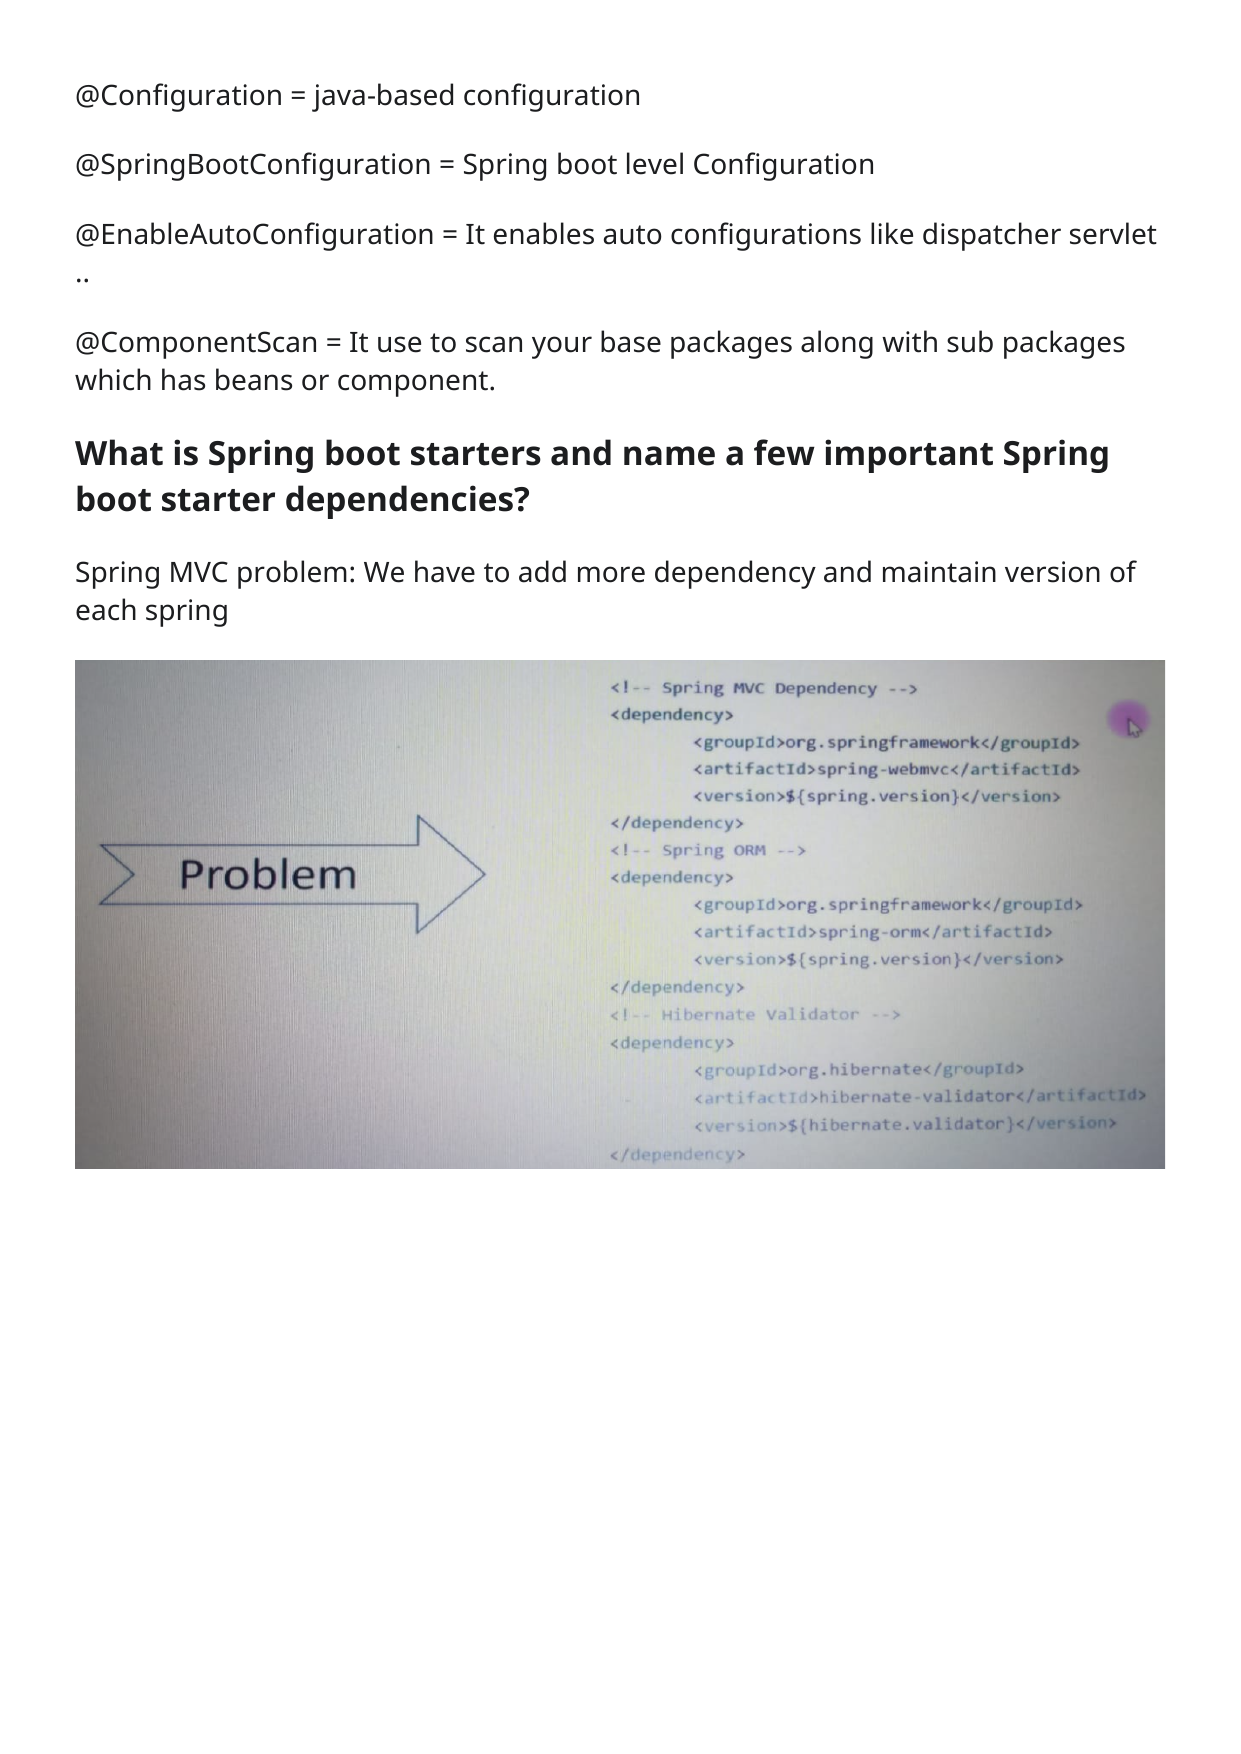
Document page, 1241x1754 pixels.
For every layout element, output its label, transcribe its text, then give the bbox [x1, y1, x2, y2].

picture [75, 660, 1166, 1169]
text @ComponentScan = It use to scan your base packages along with sub packages which has beans or component. [75, 322, 1165, 399]
text @Configuration = java-based configuration [75, 75, 1165, 113]
text @EnableAutoConfiguration = It enables auto configurations like dispatcher servlet .. [75, 214, 1165, 291]
text @SpringBootConfiguration = Spring boot level Configuration [75, 144, 1165, 183]
text Spring MVC problem: We have to add more dependency and maintain version of each spring [75, 552, 1165, 629]
text What is Spring boot starters and name a few important Spring boot starter dependencies? [75, 430, 1165, 521]
